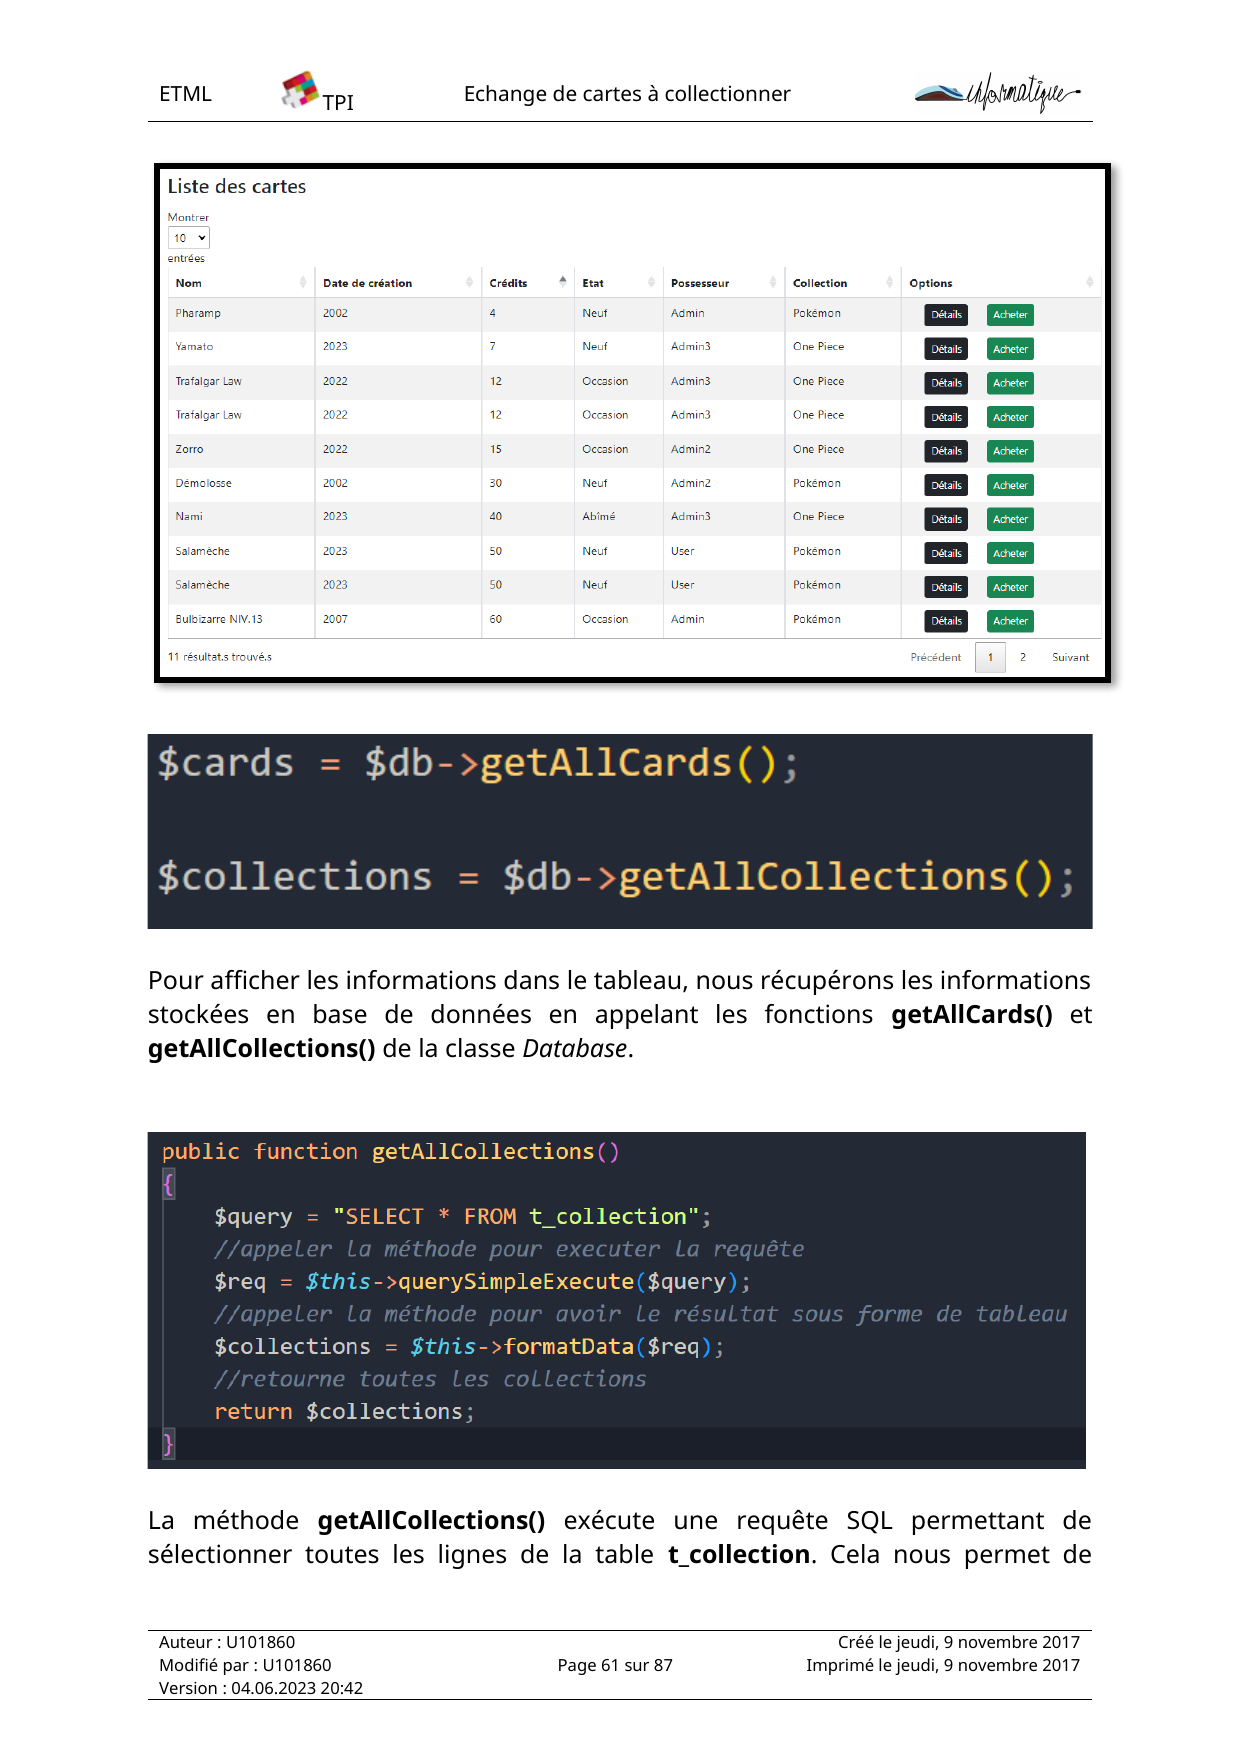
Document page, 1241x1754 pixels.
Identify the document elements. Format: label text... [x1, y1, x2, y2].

picture [147, 734, 1093, 929]
picture [276, 69, 323, 111]
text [148, 1502, 1092, 1571]
picture [147, 1132, 1086, 1469]
text Pour afficher les informations dans le tableau, nous récupérons les informations stockées en base de données en appelant les fonctions getAllCards() et getAllCollections() de la classe Database. [148, 962, 1092, 1065]
picture [160, 169, 1105, 677]
